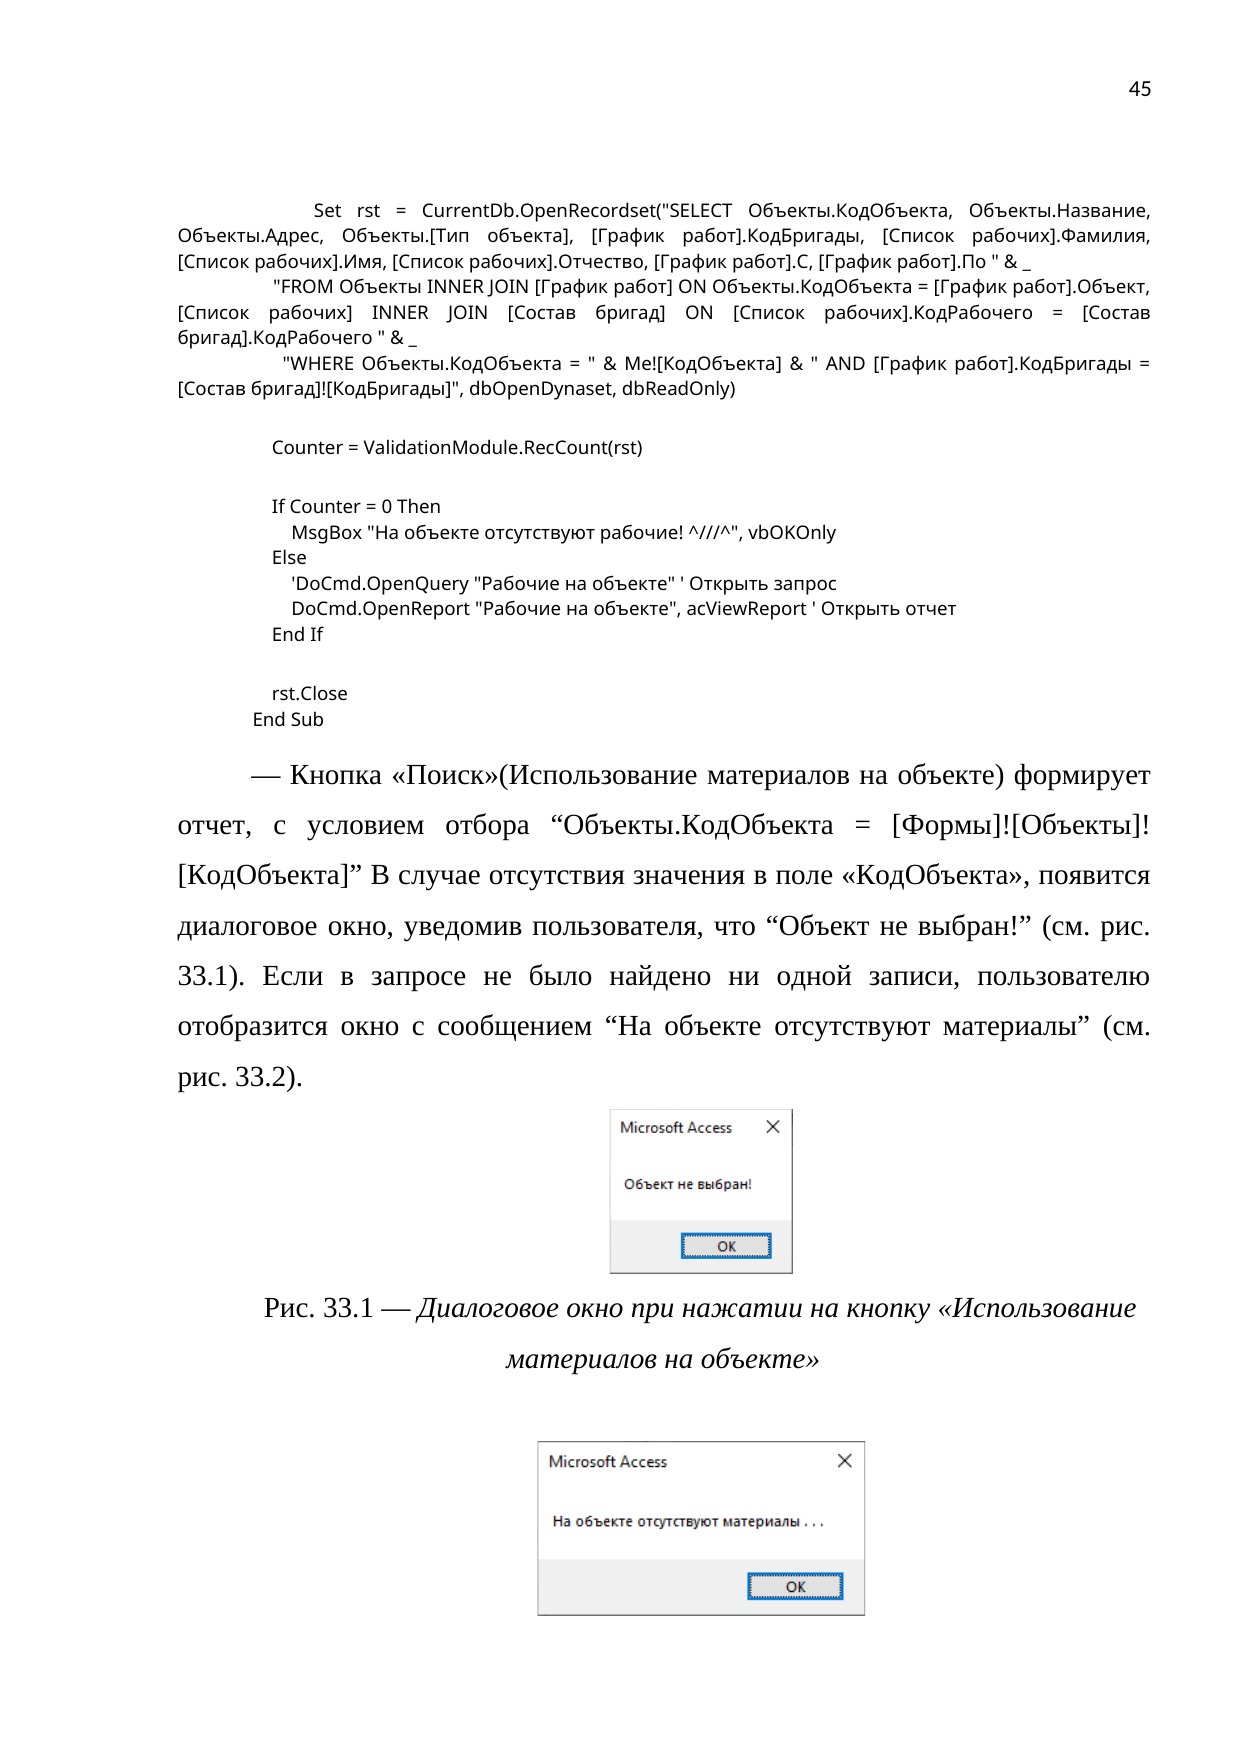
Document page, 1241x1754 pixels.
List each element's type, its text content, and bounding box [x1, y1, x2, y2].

text — Кнопка «Поиск»(Использование материалов на объекте) формирует отчет, с условием отбора “Объекты.КодОбъекта = [Формы]![Объекты]![КодОбъекта]” В случае отсутствия значения в поле «КодОбъекта», появится диалоговое окно, уведомив пользователя, что “Объект не выбран!” (см. рис. 33.1). Если в запросе не было найдено ни одной записи, пользователю отобразится окно с сообщением “На объекте отсутствуют материалы” (см. рис. 33.2). [177, 757, 1152, 1092]
text MsgBox "На объекте отсутствуют рабочие! ^///^", vbOKOnly [177, 519, 1152, 545]
text End If [177, 621, 1152, 647]
text Else [177, 545, 1152, 570]
text DoCmd.OpenReport "Рабочие на объекте", acViewReport ' Открыть отчет [177, 596, 1152, 621]
picture [609, 1109, 793, 1274]
picture [537, 1441, 866, 1616]
text "FROM Объекты INNER JOIN [График работ] ON Объекты.КодОбъекта = [График работ].Объект, [Список рабочих] INNER JOIN [Состав бригад] ON [Список рабочих].КодРабочего = [Состав бригад].КодРабочего " & _ [177, 273, 1152, 350]
text "WHERE Объекты.КодОбъекта = " & Me![КодОбъекта] & " AND [График работ].КодБригады = [Состав бригад]![КодБригады]", dbOpenDynaset, dbReadOnly) [177, 350, 1152, 401]
text Counter = ValidationModule.RecCount(rst) [177, 434, 1152, 460]
text Рис. 33.1 — Диалоговое окно при нажатии на кнопку «Использование материалов на объекте» [177, 1290, 1152, 1374]
text Set rst = CurrentDb.OpenRecordset("SELECT Объекты.КодОбъекта, Объекты.Название, Объекты.Адрес, Объекты.[Тип объекта], [График работ].КодБригады, [Список рабочих].Фамилия, [Список рабочих].Имя, [Список рабочих].Отчество, [График работ].С, [График работ].По " & _ [177, 197, 1152, 273]
text 'DoCmd.OpenQuery "Рабочие на объекте" ' Открыть запрос [177, 570, 1152, 596]
text If Counter = 0 Then [177, 494, 1152, 519]
text End Sub [177, 706, 1152, 731]
text rst.Close [177, 680, 1152, 706]
